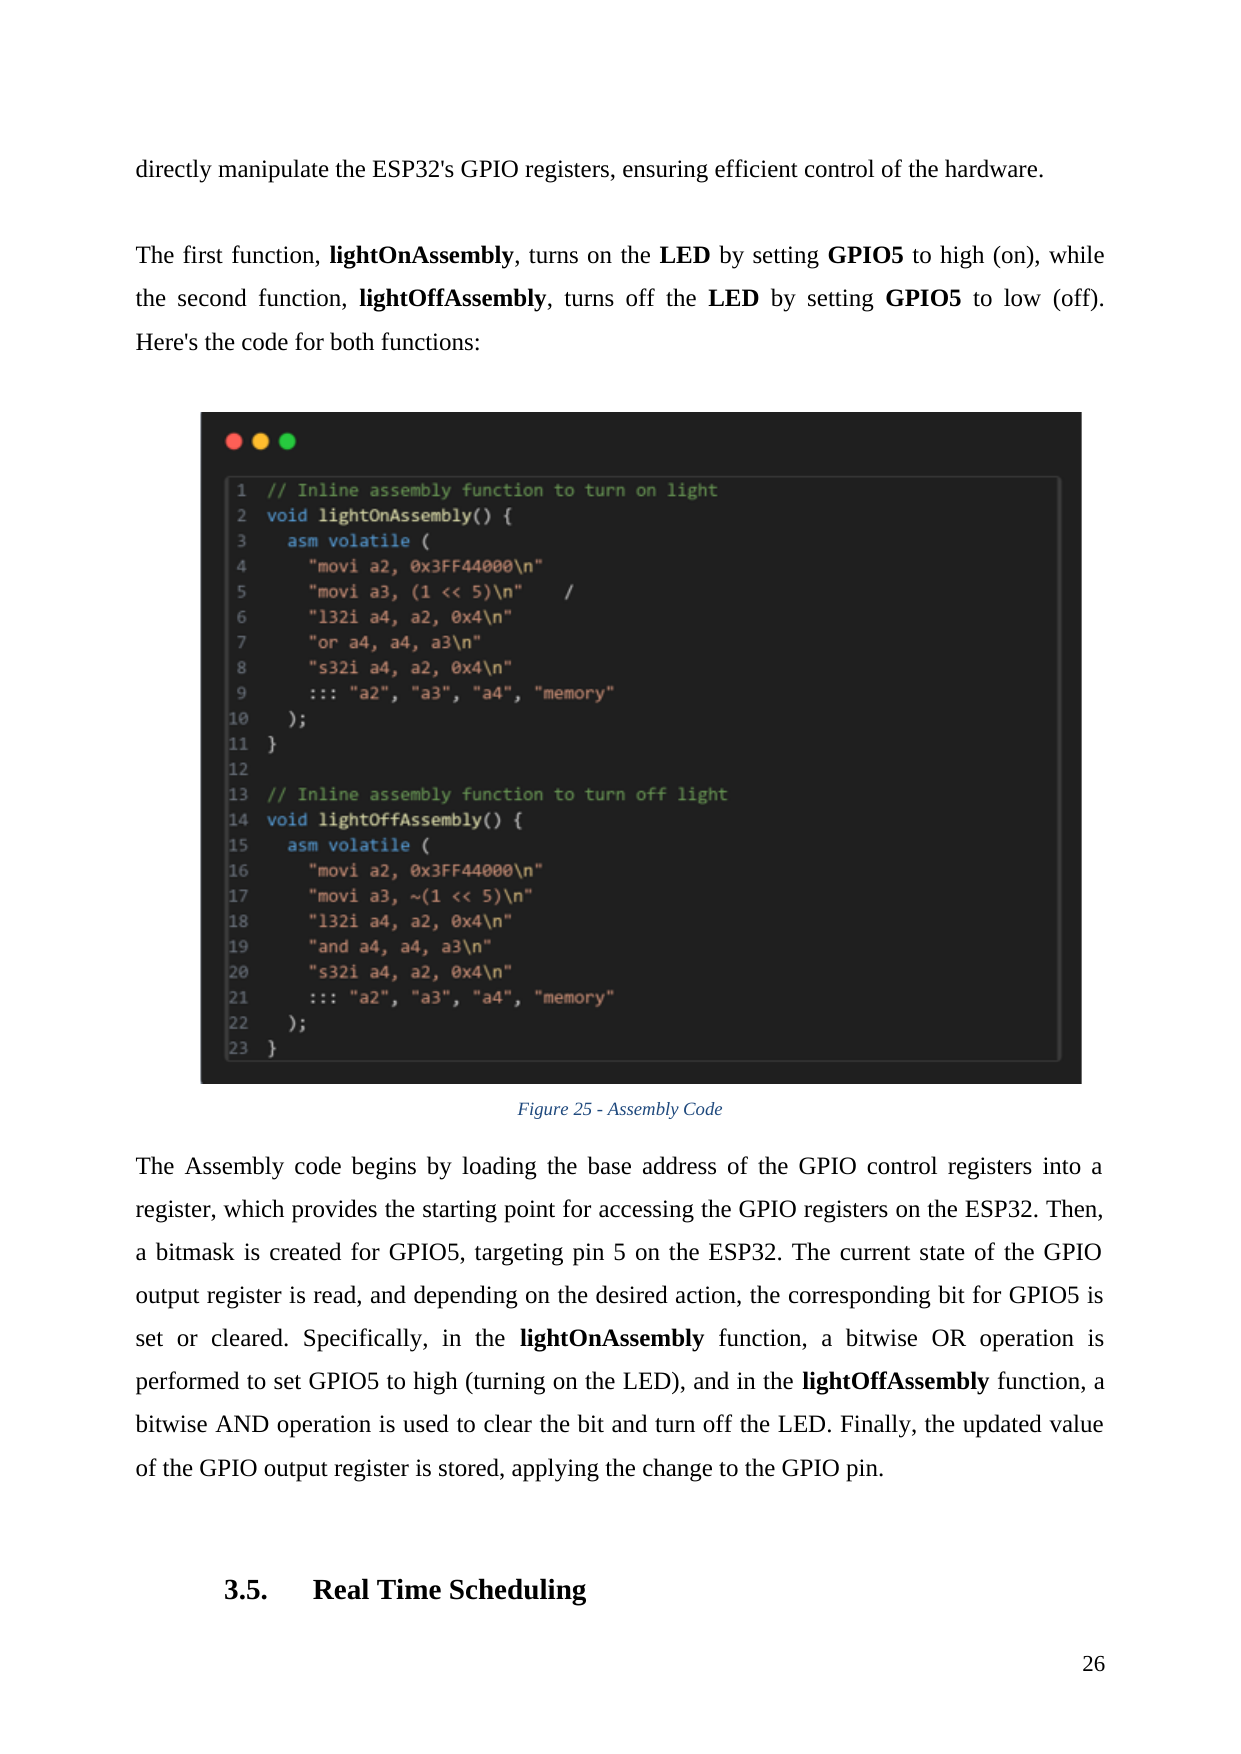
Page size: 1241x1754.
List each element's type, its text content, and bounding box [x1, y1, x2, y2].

picture [200, 412, 1082, 1084]
text Figure 25 - Assembly Code [135, 1098, 1105, 1119]
text The first function, lightOnAssembly, turns on the LED by setting GPIO5 to high (on), while the second function, lightOffAssembly, turns off the LED by setting GPIO5 to low (off). Here's the code for both functions: [135, 240, 1105, 355]
text The Assembly code begins by loading the base address of the GPIO control registers into a register, which provides the starting point for accessing the GPIO registers on the ESP32. Then, a bitmask is created for GPIO5, targeting pin 5 on the ESP32. The current state of the GPIO output register is read, and depending on the desired action, the corresponding bit for GPIO5 is set or cleared. Specifically, in the lightOnAssembly function, a bitwise OR operation is performed to set GPIO5 to high (turning on the LED), and in the lightOffAssembly function, a bitwise AND operation is used to clear the bit and turn off the LED. Finally, the updated value of the GPIO output register is stored, applying the change to the GPIO pin. [135, 1151, 1105, 1481]
subtitle Real Time Scheduling [224, 1572, 1105, 1606]
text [135, 154, 1105, 183]
